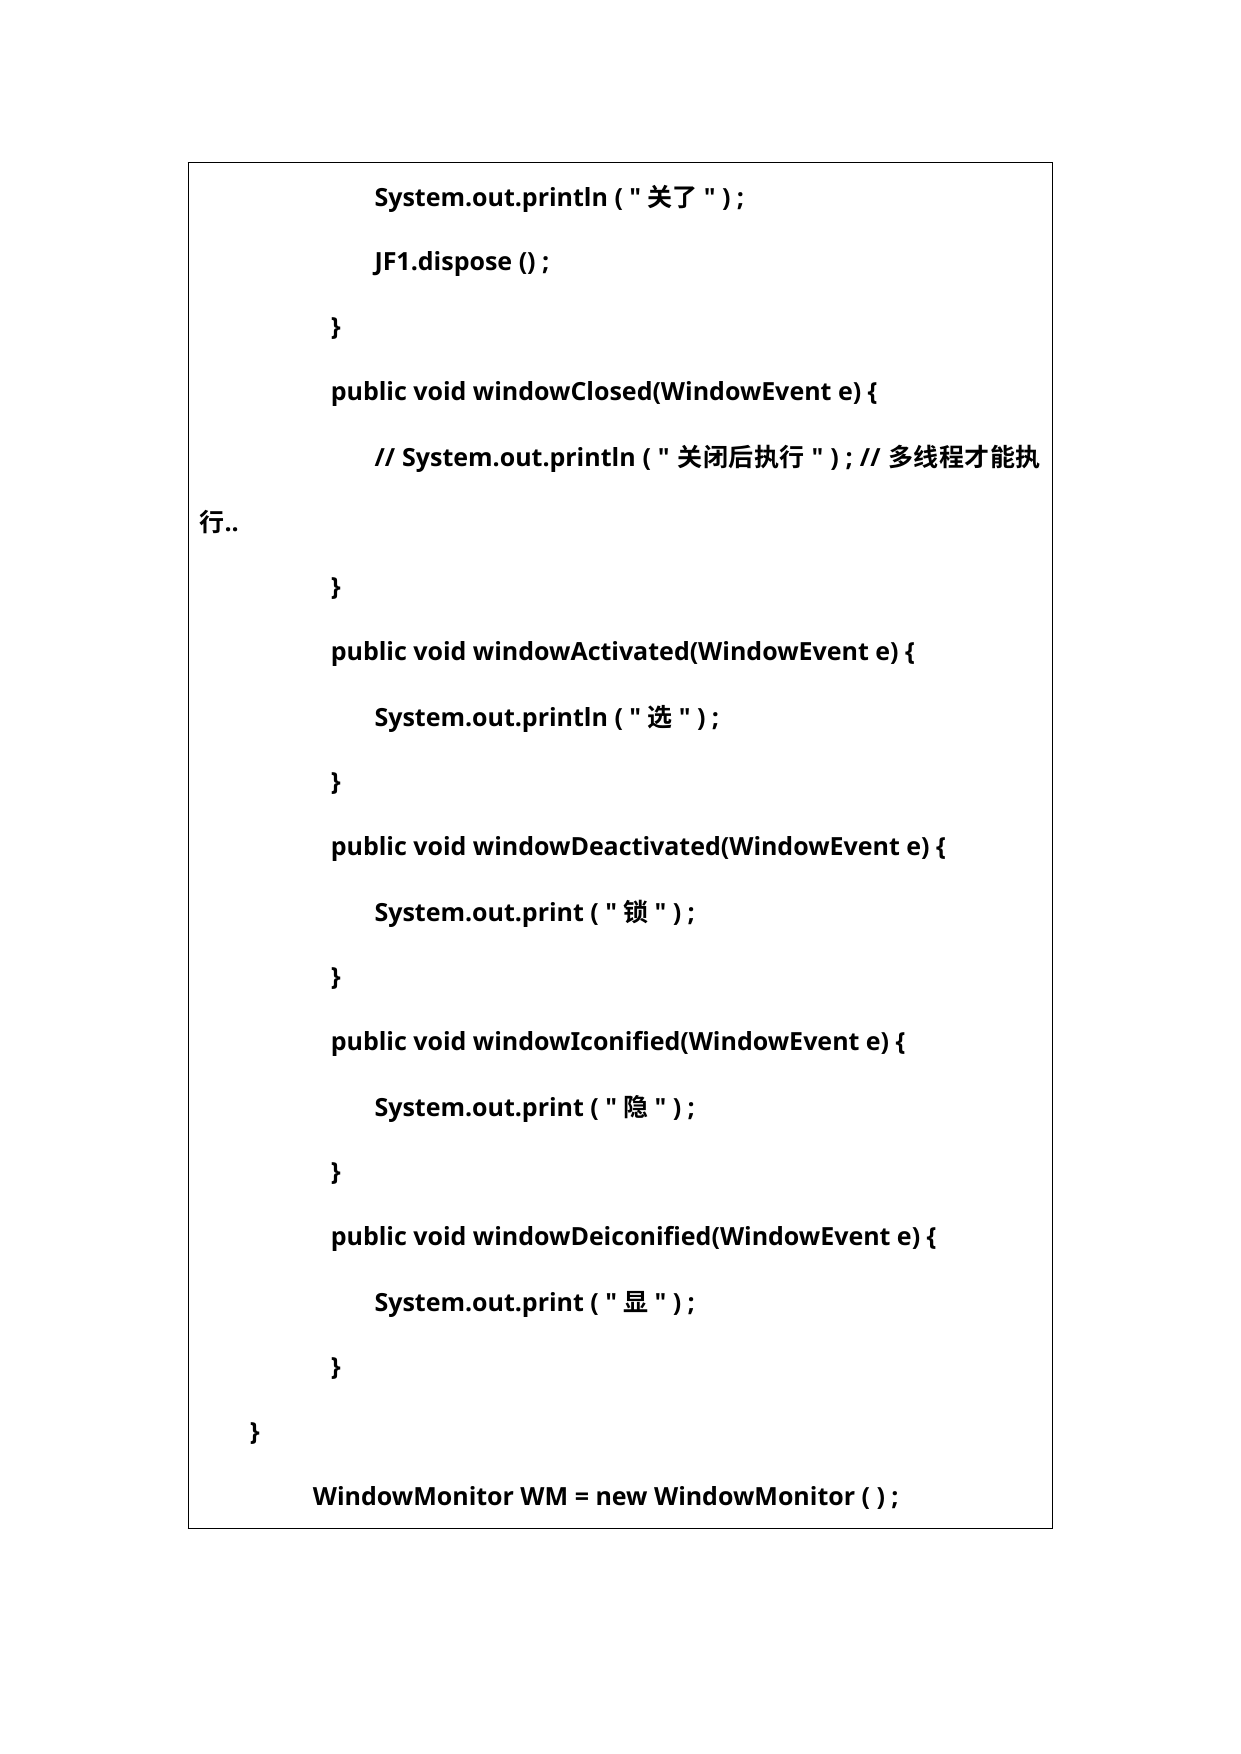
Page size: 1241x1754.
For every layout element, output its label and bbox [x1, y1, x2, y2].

table_cell [189, 163, 1052, 1528]
